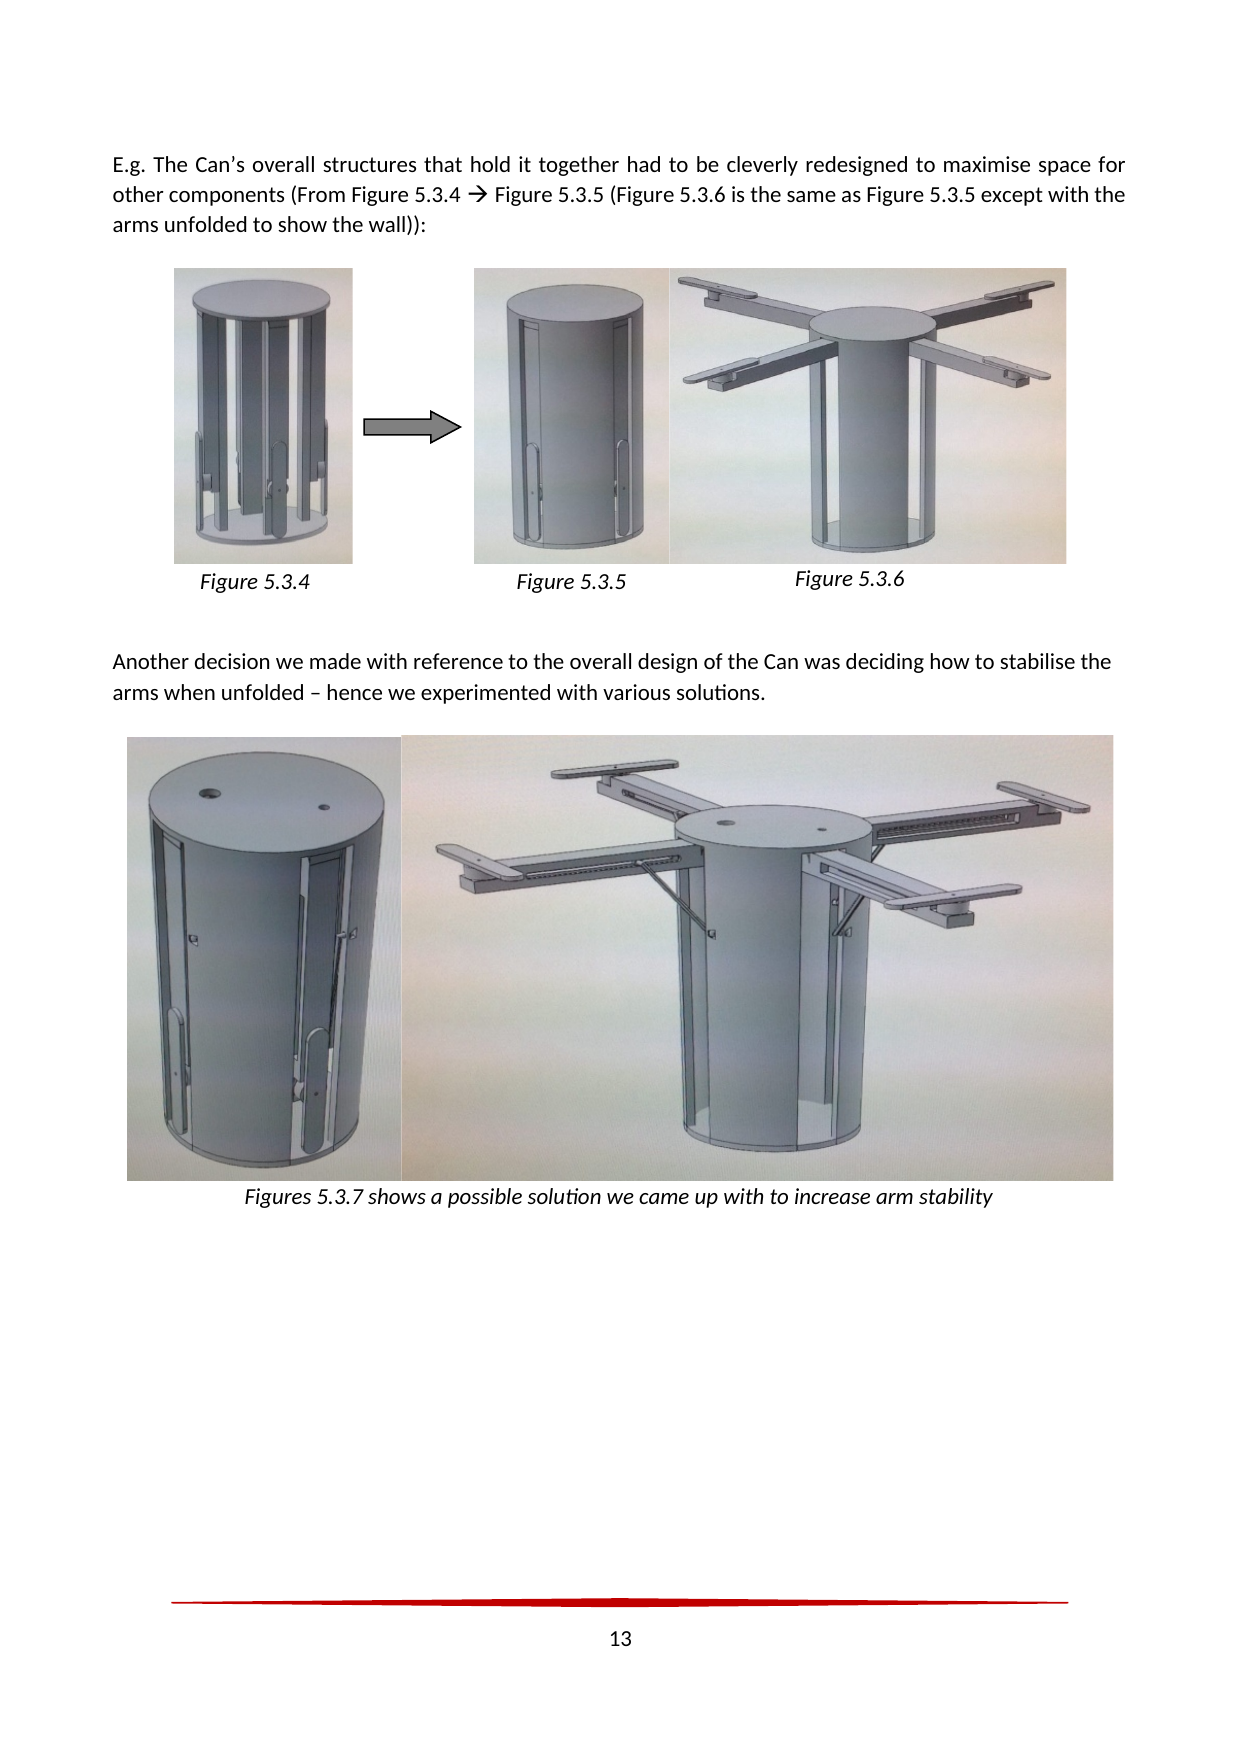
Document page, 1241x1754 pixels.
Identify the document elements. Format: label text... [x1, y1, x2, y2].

text Another decision we made with reference to the overall design of the Can was deciding how to stabilise the arms when unfolded – hence we experimented with various solutions. [112, 647, 1128, 706]
picture [474, 268, 1067, 564]
picture [174, 268, 353, 564]
picture [127, 735, 1114, 1181]
text Figures 5.3.7 shows a possible solution we came up with to increase arm stability [112, 1182, 1128, 1210]
text E.g. The Can’s overall structures that hold it together had to be cleverly redesigned to maximise space for other components (From Figure 5.3.4 Figure 5.3.5 (Figure 5.3.6 is the same as Figure 5.3.5 except with the arms unfolded to show the wall)): [112, 150, 1128, 238]
